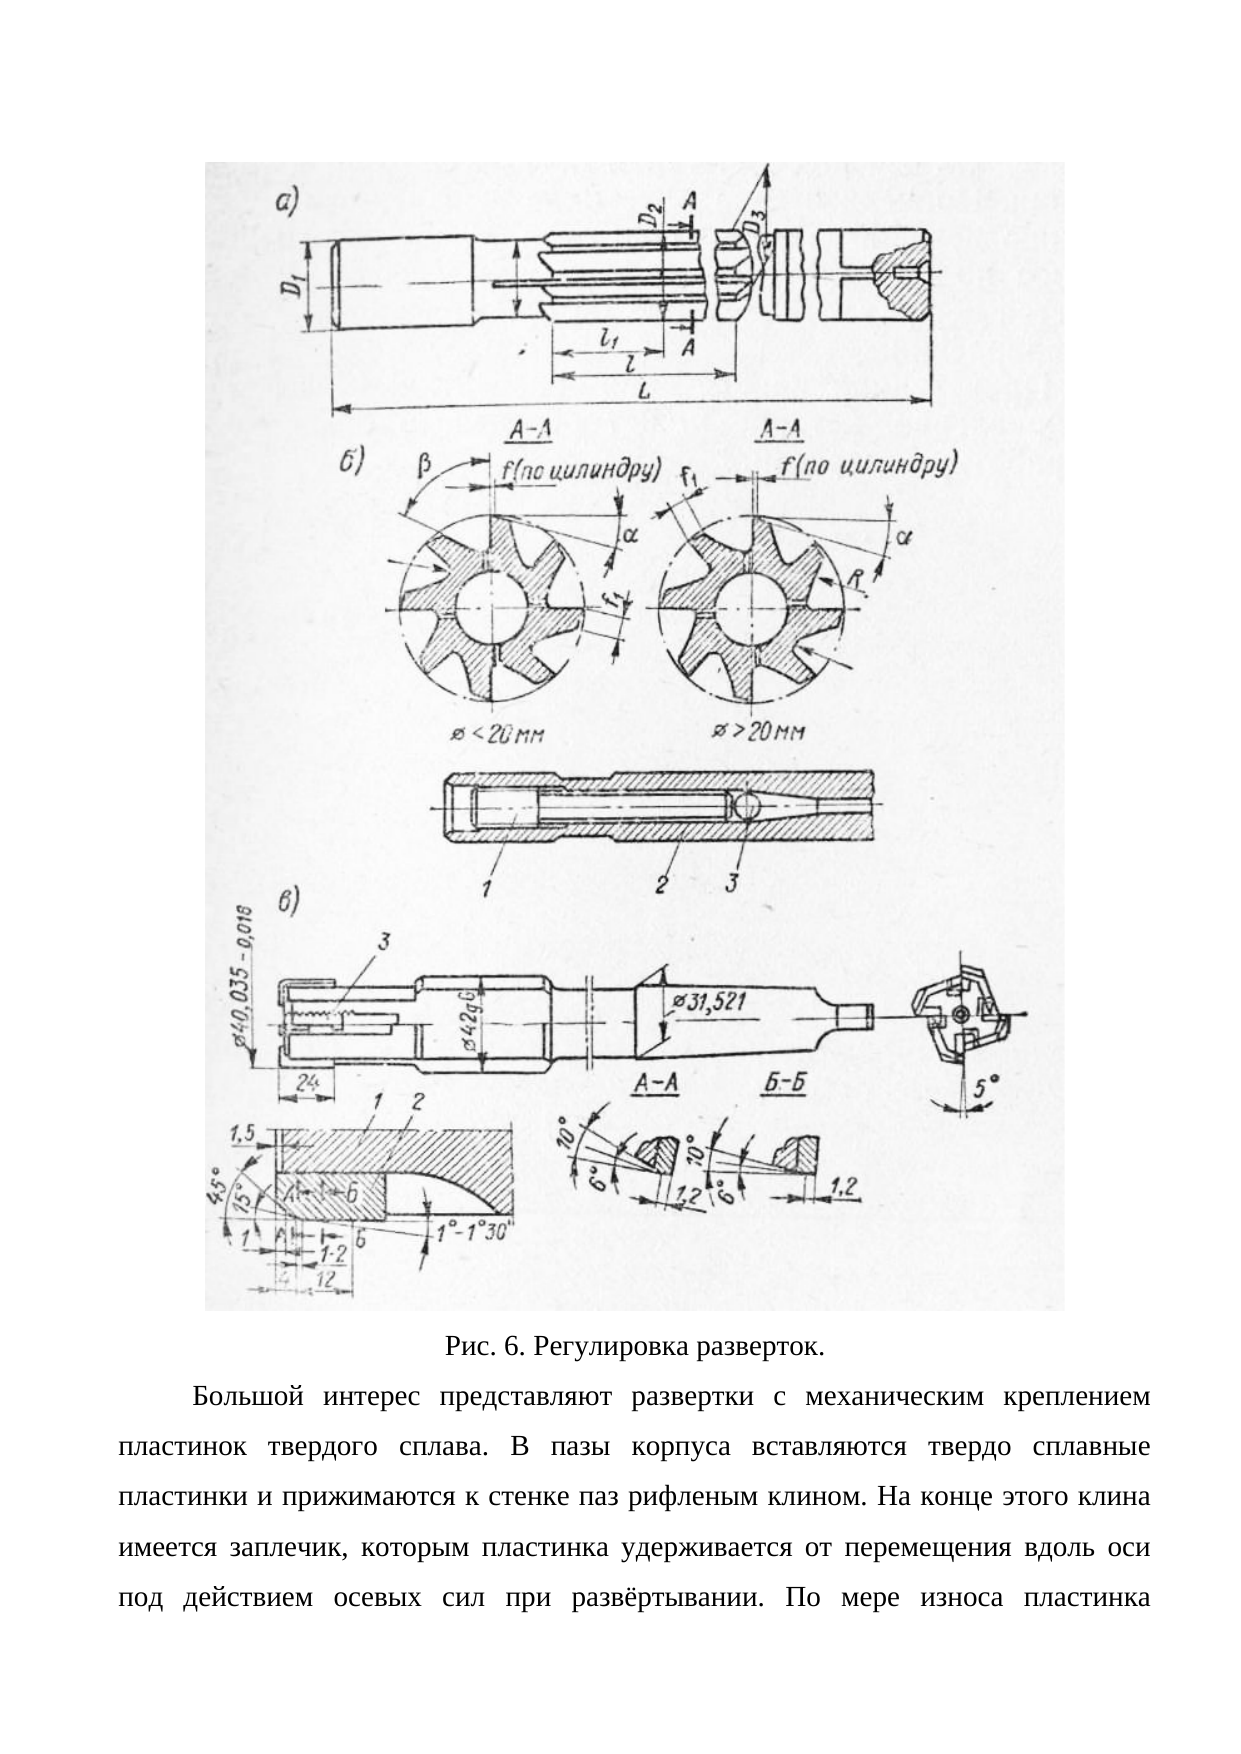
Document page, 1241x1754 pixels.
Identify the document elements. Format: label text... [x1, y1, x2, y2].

text Рис. 6. Регулировка разверток. [118, 1328, 1152, 1361]
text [118, 1378, 1152, 1613]
picture [205, 162, 1065, 1311]
